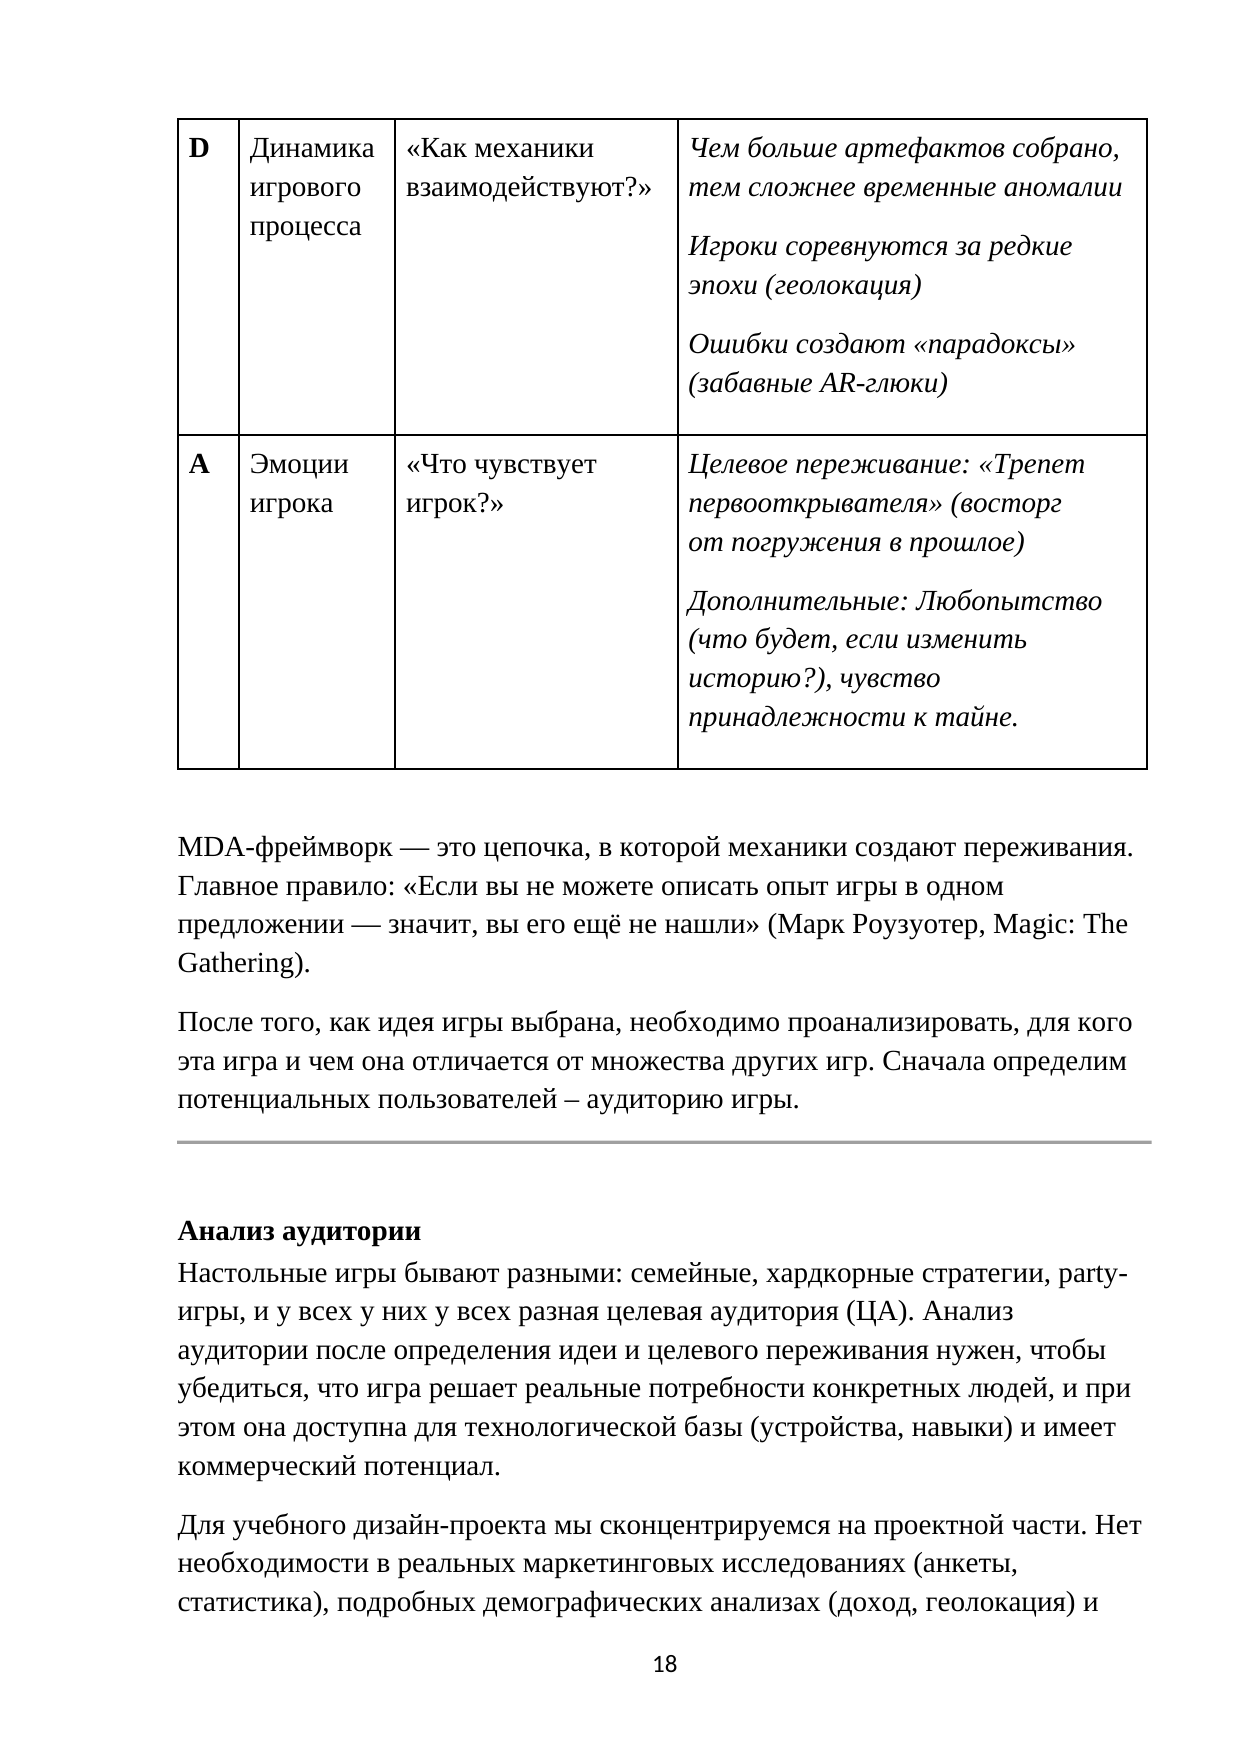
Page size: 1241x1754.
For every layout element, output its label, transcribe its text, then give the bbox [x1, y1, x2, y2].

text После того, как идея игры выбрана, необходимо проанализировать, для кого эта игра и чем она отличается от множества других игр. Сначала определим потенциальных пользователей – аудиторию игры. [177, 1004, 1152, 1115]
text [177, 1507, 1152, 1618]
text MDA-фреймворк — это цепочка, в которой механики создают переживания. Главное правило: «Если вы не можете описать опыт игры в одном предложении — значит, вы его ещё не нашли» (Марк Роузуотер, Magic: The Gathering). [177, 829, 1152, 978]
subtitle Анализ аудитории [177, 1213, 1152, 1247]
text Настольные игры бывают разными: семейные, хардкорные стратегии, party-игры, и у всех у них у всех разная целевая аудитория (ЦА). Анализ аудитории после определения идеи и целевого переживания нужен, чтобы убедиться, что игра решает реальные потребности конкретных людей, и при этом она доступна для технологической базы (устройства, навыки) и имеет коммерческий потенциал. [177, 1255, 1152, 1481]
